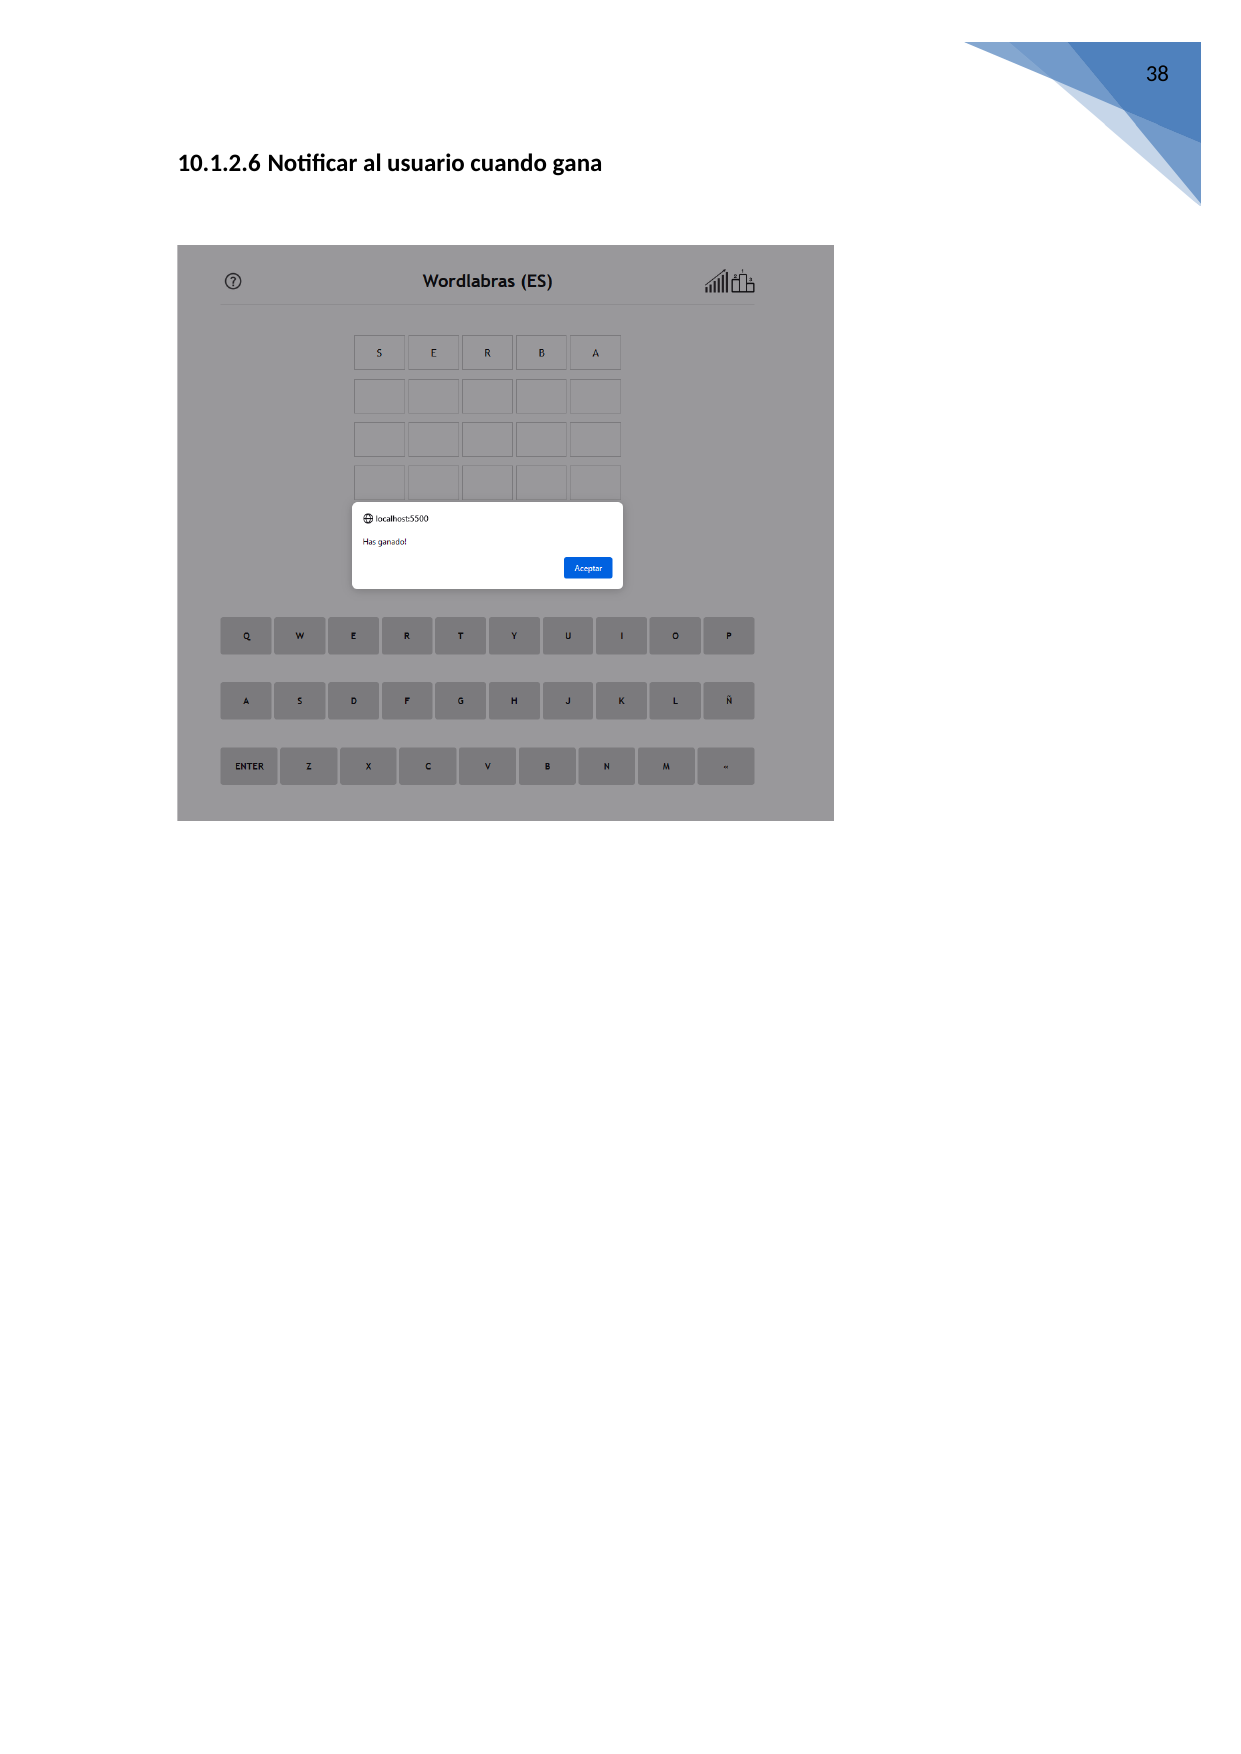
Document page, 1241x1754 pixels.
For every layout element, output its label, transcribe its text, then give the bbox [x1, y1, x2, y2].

picture [177, 245, 834, 821]
subtitle Notificar al usuario cuando gana [177, 148, 1063, 178]
picture [963, 42, 1201, 206]
